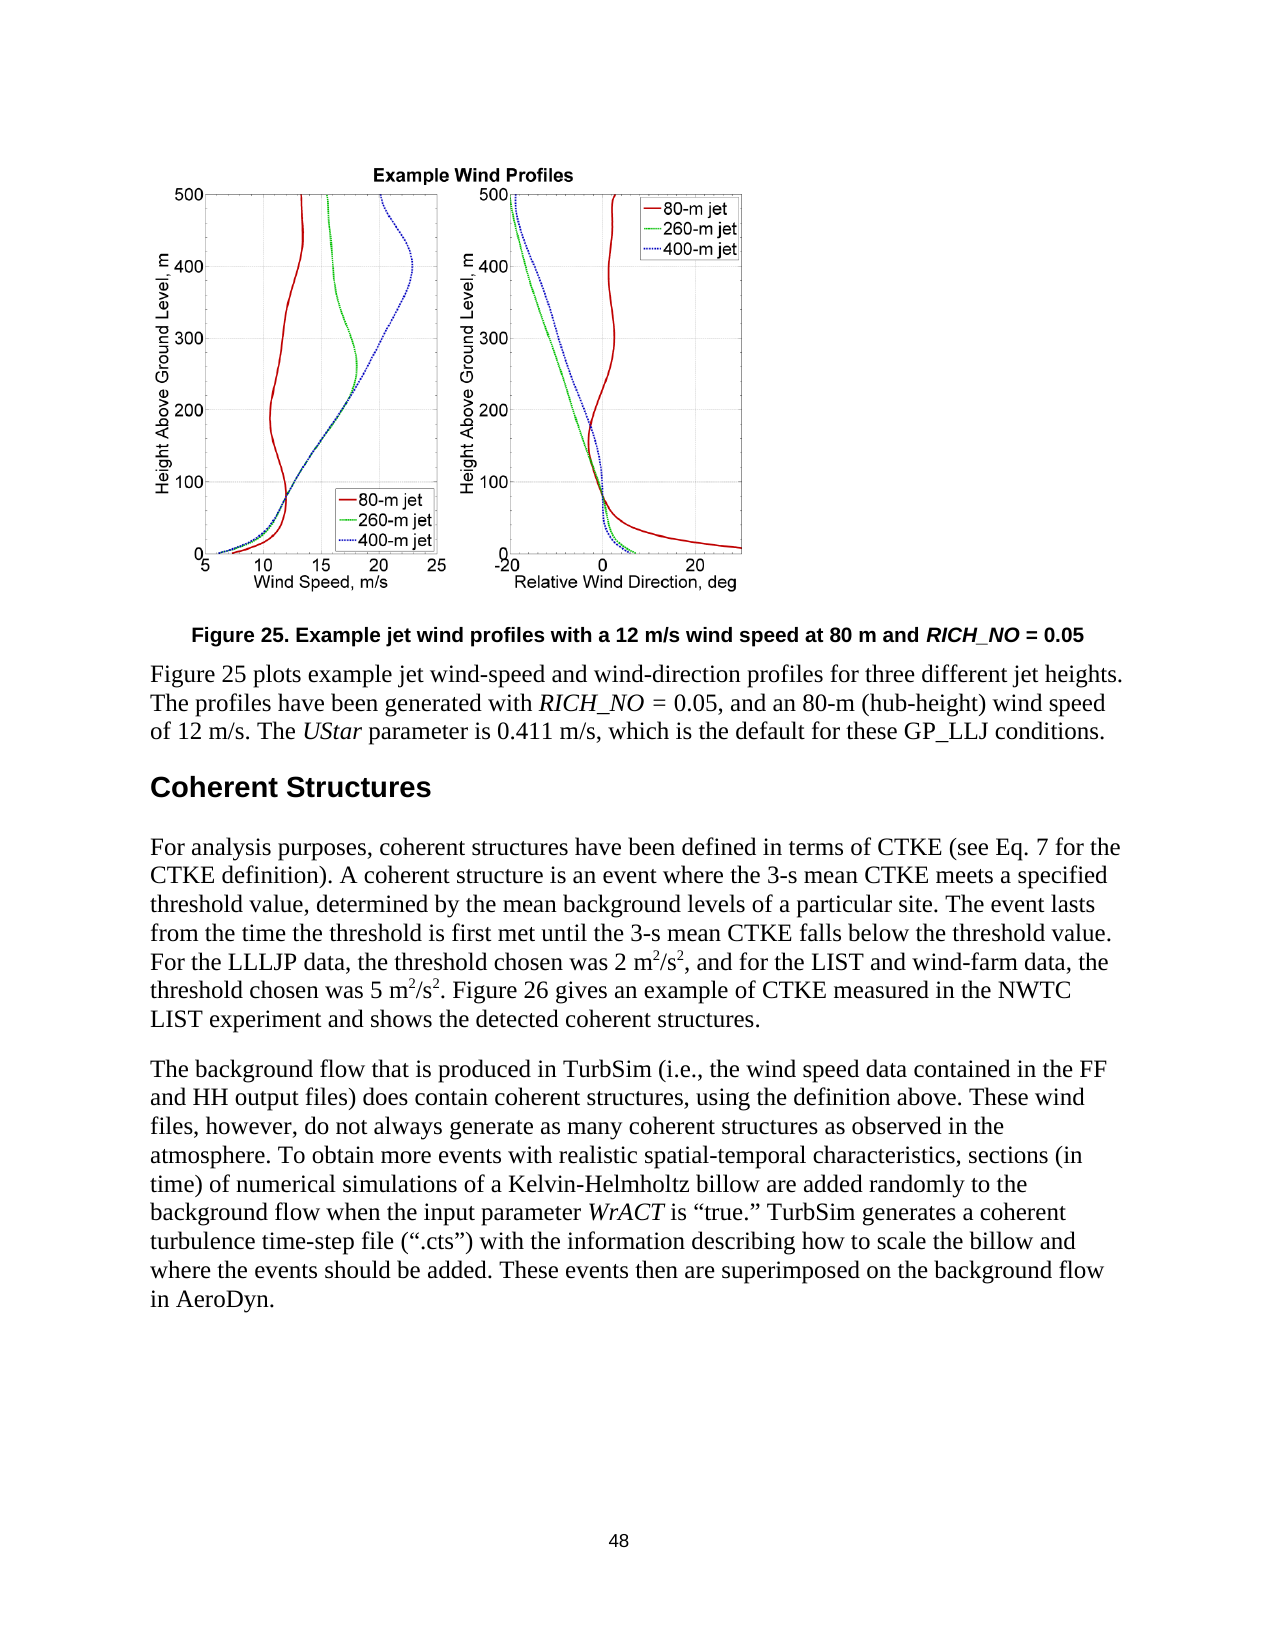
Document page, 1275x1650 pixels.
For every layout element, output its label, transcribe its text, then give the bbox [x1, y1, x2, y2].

text Coherent Structures [150, 770, 1125, 804]
picture [150, 161, 750, 602]
text The background flow that is produced in TurbSim (i.e., the wind speed data contained in the FF and HH output files) does contain coherent structures, using the definition above. These wind files, however, do not always generate as many coherent structures as observed in the atmosphere. To obtain more events with realistic spatial-temporal characteristics, sections (in time) of numerical simulations of a Kelvin-Helmholtz billow are added randomly to the background flow when the input parameter WrACT is “true.” TurbSim generates a coherent turbulence time-step file (“.cts”) with the information describing how to scale the billow and where the events should be added. These events then are superimposed on the background flow in AeroDyn. [150, 1054, 1125, 1312]
